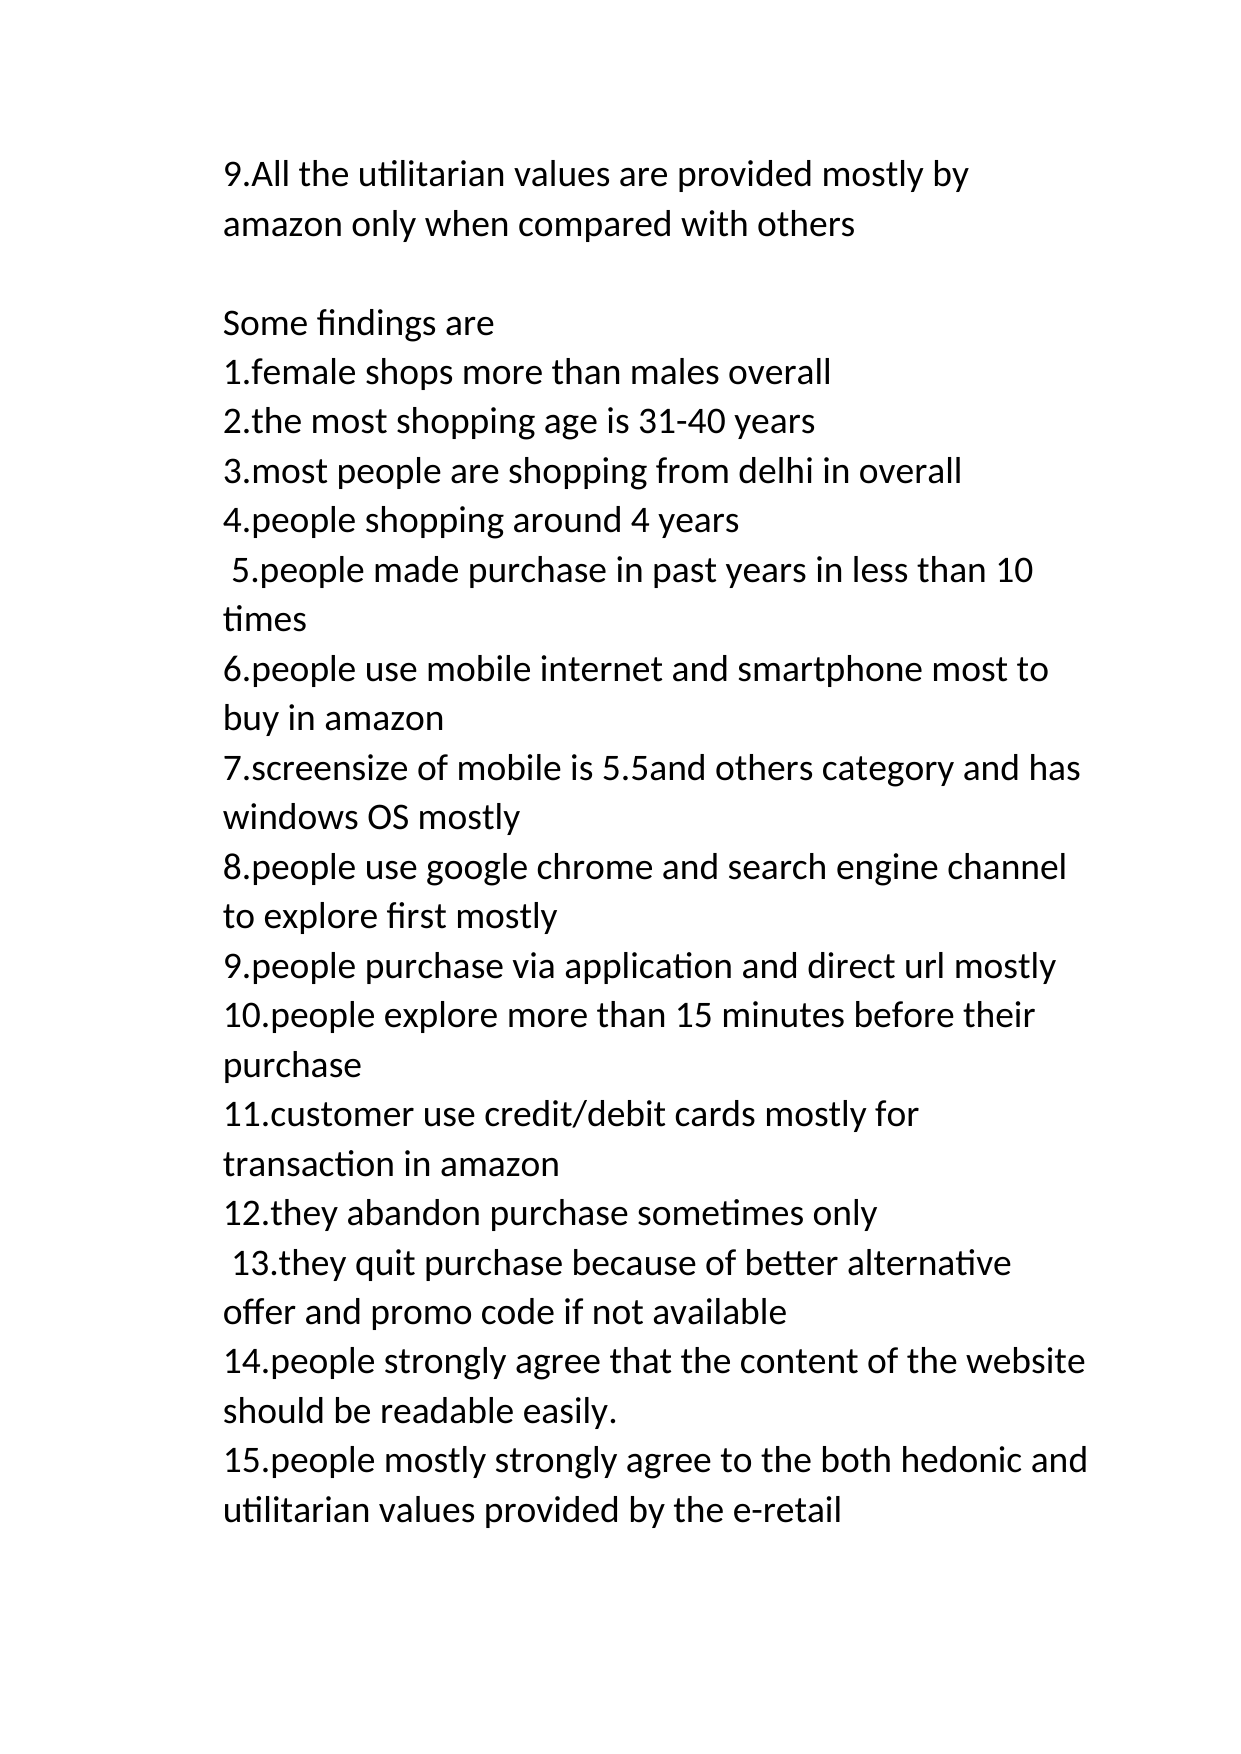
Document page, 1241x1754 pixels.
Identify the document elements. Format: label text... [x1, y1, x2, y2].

list 3.most people are shopping from delhi in overall 4.people shopping around 4 years [223, 447, 1090, 542]
list 7.screensize of mobile is 5.5and others category and has windows OS mostly [223, 744, 1090, 839]
list 2.the most shopping age is 31-40 years [223, 397, 1090, 443]
list 8.people use google chrome and search engine channel to explore first mostly [223, 843, 1090, 938]
list 13.they quit purchase because of better alternative offer and promo code if not available [223, 1238, 1090, 1334]
list 5.people made purchase in past years in less than 10 times [223, 546, 1090, 641]
list 14.people strongly agree that the content of the website should be readable easily. [223, 1337, 1090, 1433]
list 12.they abandon purchase sometimes only [223, 1189, 1090, 1235]
list 6.people use mobile internet and smartphone most to buy in amazon [223, 645, 1090, 740]
list 9.people purchase via application and direct url mostly 10.people explore more than 15 minutes before their purchase [223, 942, 1090, 1086]
list Some findings are [223, 298, 1090, 344]
list 1.female shops more than males overall [223, 348, 1090, 394]
list 11.customer use credit/debit cards mostly for transaction in amazon [223, 1090, 1090, 1185]
list 9.All the utilitarian values are provided mostly by amazon only when compared with others [223, 150, 1090, 245]
list 15.people mostly strongly agree to the both hedonic and utilitarian values provided by the e-retail [223, 1436, 1090, 1532]
